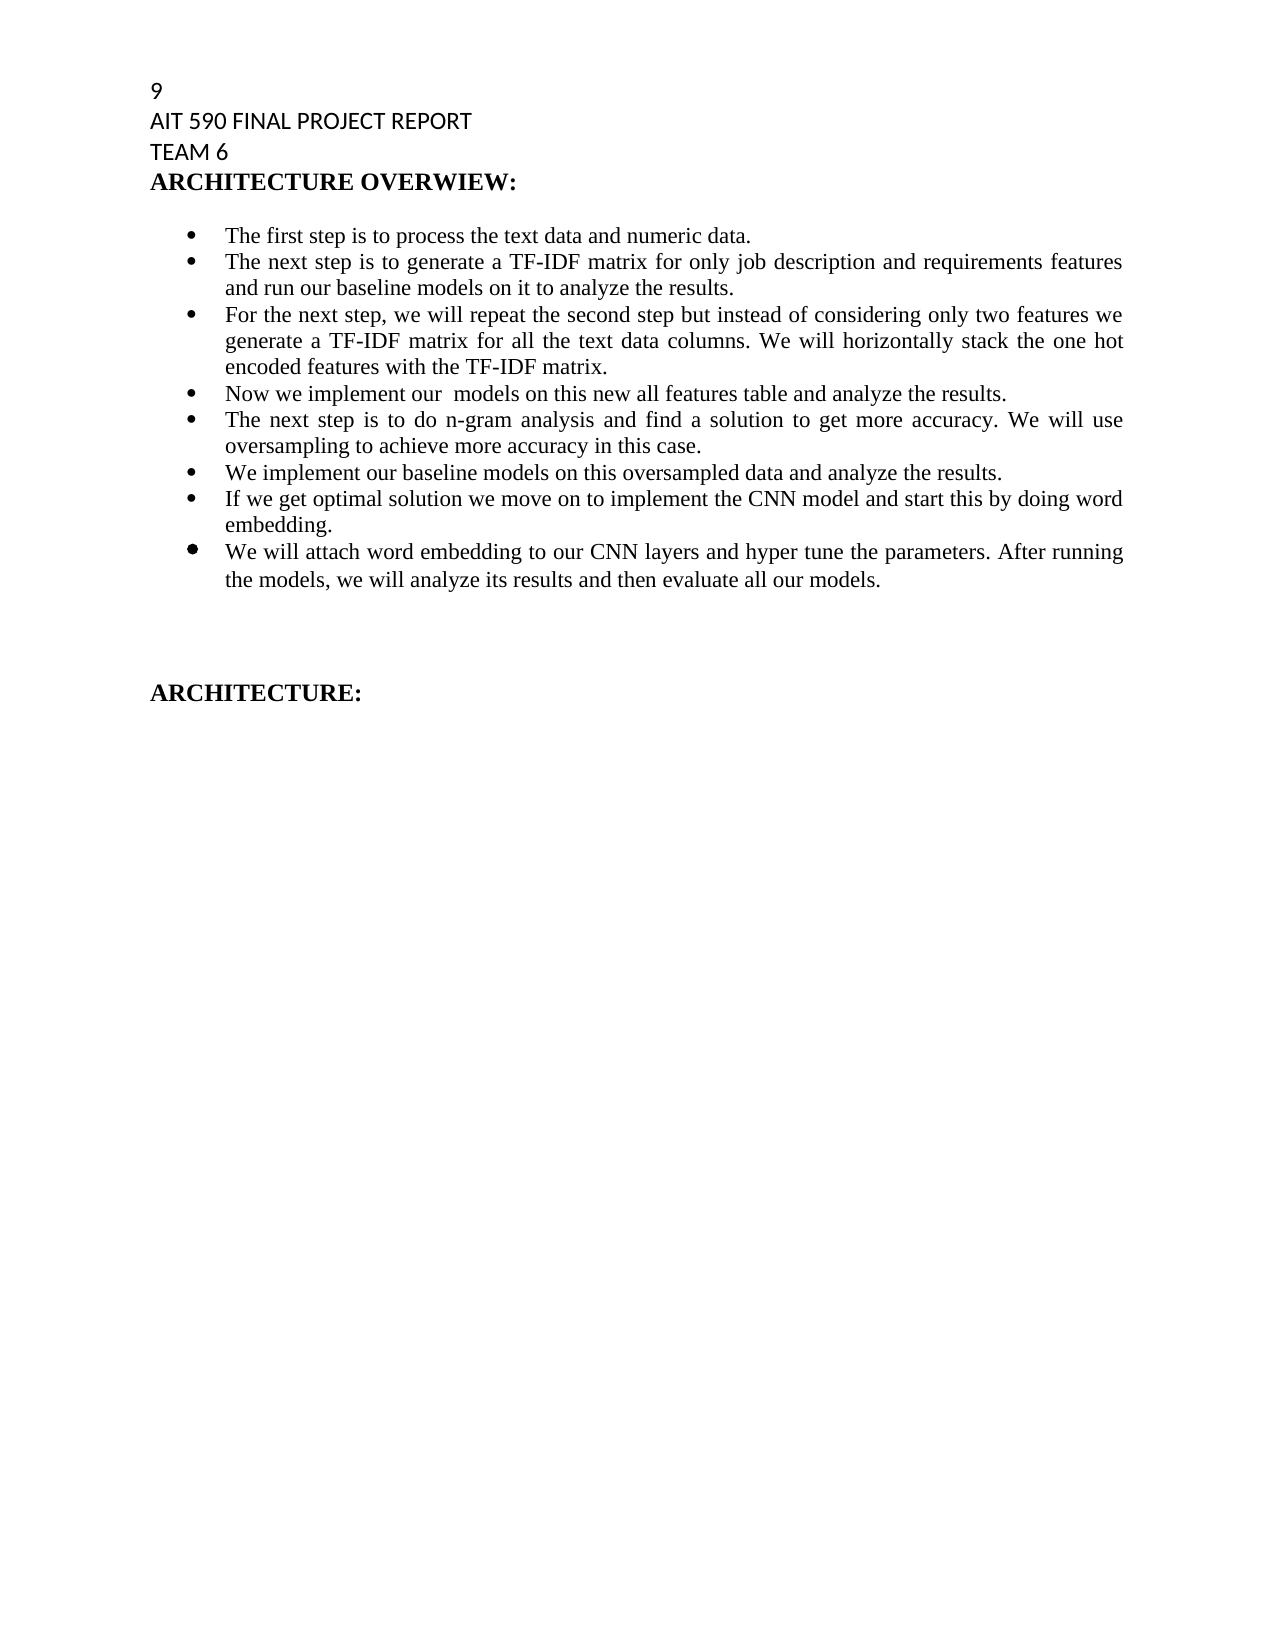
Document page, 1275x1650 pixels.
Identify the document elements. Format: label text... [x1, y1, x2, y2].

list We will attach word embedding to our CNN layers and hyper tune the parameters. After running the models, we will analyze its results and then evaluate all our models. [187, 538, 1125, 592]
list We implement our baseline models on this oversampled data and analyze the results. [187, 459, 1125, 485]
list The next step is to do n-gram analysis and find a solution to get more accuracy. We will use oversampling to achieve more accuracy in this case. [187, 406, 1125, 459]
list Now we implement our models on this new all features table and analyze the results. [187, 380, 1125, 406]
text ARCHITECTURE OVERWIEW: [150, 167, 1125, 195]
list The first step is to process the text data and numeric data. [187, 222, 1125, 248]
list If we get optimal solution we move on to implement the CNN model and start this by doing word embedding. [187, 485, 1125, 538]
list The next step is to generate a TF-IDF matrix for only job description and requirements features and run our baseline models on it to analyze the results. [187, 248, 1125, 301]
text ARCHITECTURE: [150, 678, 1125, 707]
list For the next step, we will repeat the second step but instead of considering only two features we generate a TF-IDF matrix for all the text data columns. We will horizontally stack the one hot encoded features with the TF-IDF matrix. [187, 301, 1125, 380]
